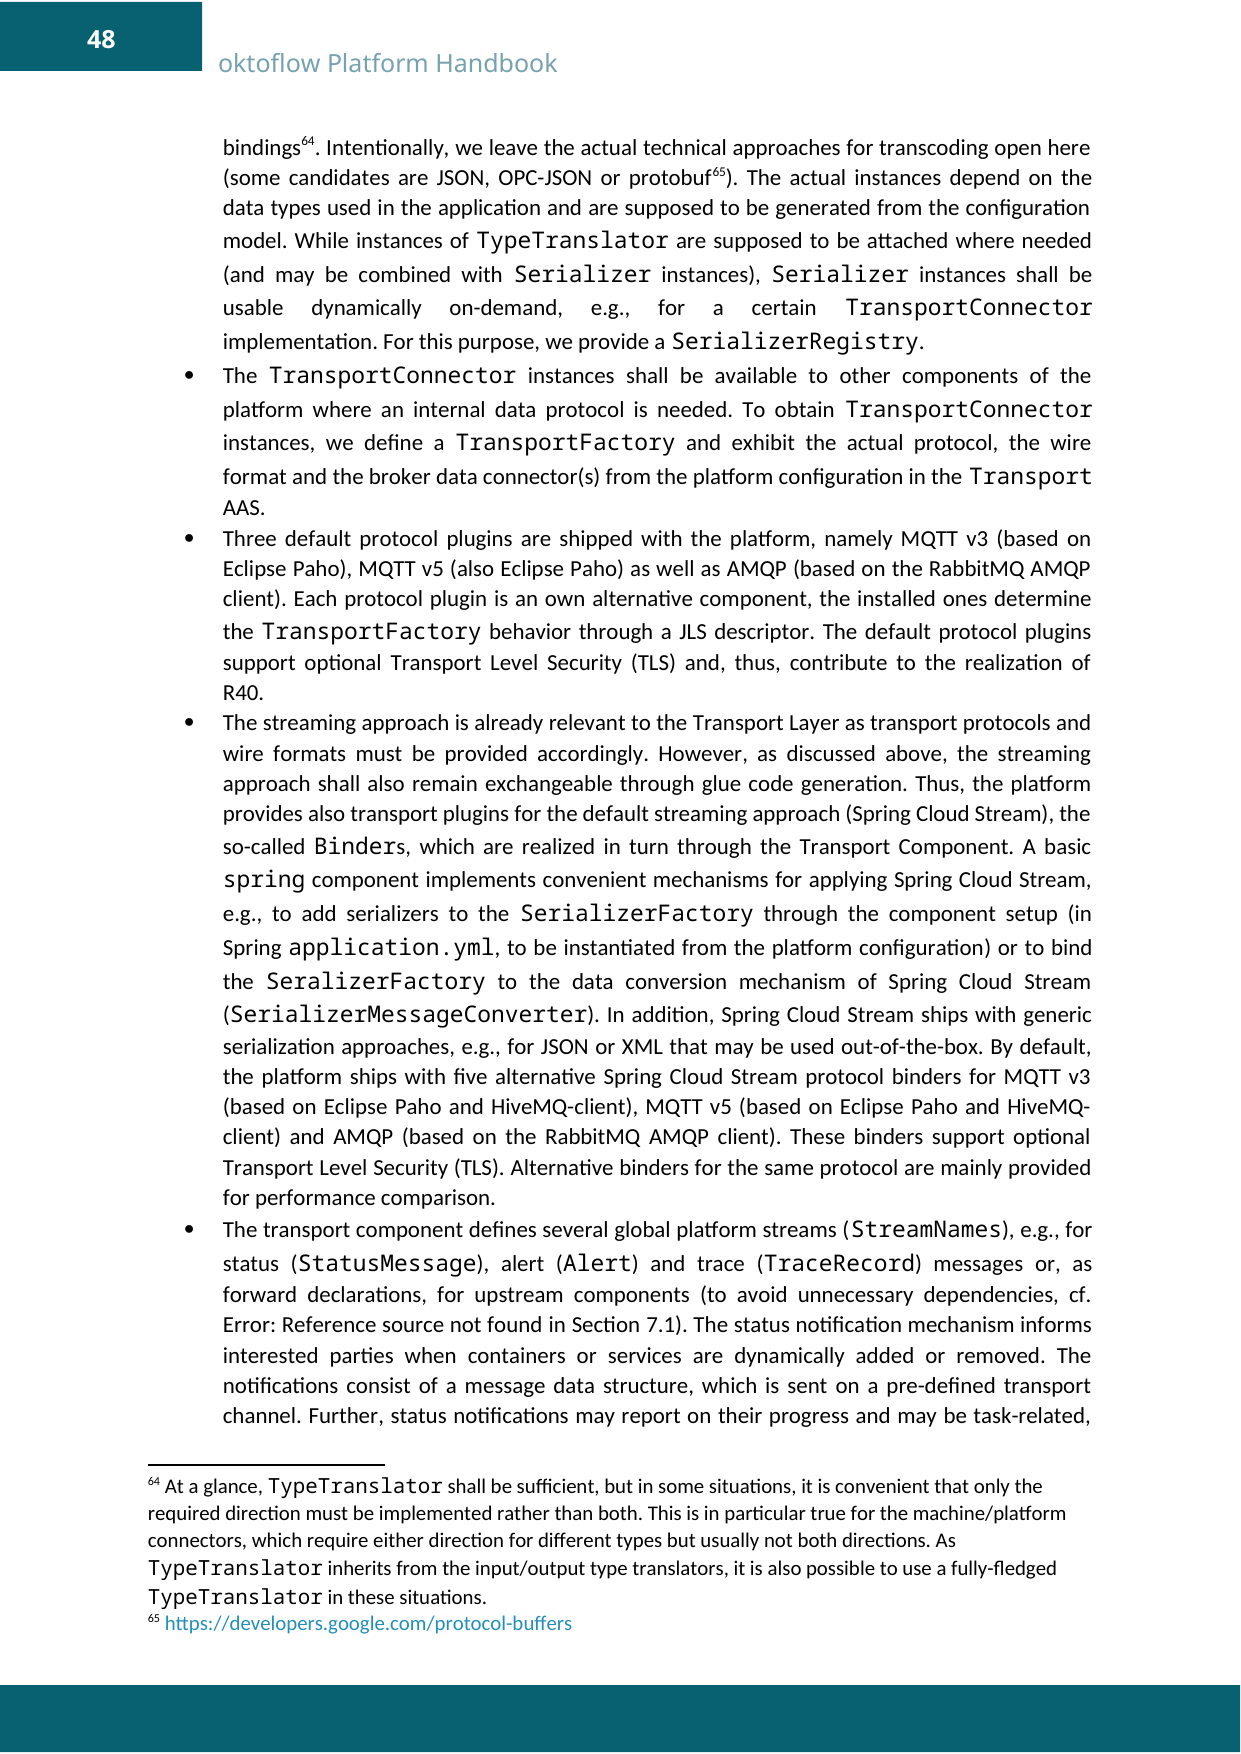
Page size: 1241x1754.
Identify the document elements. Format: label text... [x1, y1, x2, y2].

list Three default protocol plugins are shipped with the platform, namely MQTT v3 (based on Eclipse Paho), MQTT v5 (also Eclipse Paho) as well as AMQP (based on the RabbitMQ AMQP client). Each protocol plugin is an own alternative component, the installed ones determine the TransportFactory behavior through a JLS descriptor. The default protocol plugins support optional Transport Level Security (TLS) and, thus, contribute to the realization of R40. [185, 524, 1093, 706]
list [185, 133, 1093, 356]
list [185, 1213, 1093, 1429]
list The streaming approach is already relevant to the Transport Layer as transport protocols and wire formats must be provided accordingly. However, as discussed above, the streaming approach shall also remain exchangeable through glue code generation. Thus, the platform provides also transport plugins for the default streaming approach (Spring Cloud Stream), the so-called Binders, which are realized in turn through the Transport Component. A basic spring component implements convenient mechanisms for applying Spring Cloud Stream, e.g., to add serializers to the SerializerFactory through the component setup (in Spring application.yml, to be instantiated from the platform configuration) or to bind the SeralizerFactory to the data conversion mechanism of Spring Cloud Stream (SerializerMessageConverter). In addition, Spring Cloud Stream ships with generic serialization approaches, e.g., for JSON or XML that may be used out-of-the-box. By default, the platform ships with five alternative Spring Cloud Stream protocol binders for MQTT v3 (based on Eclipse Paho and HiveMQ-client), MQTT v5 (based on Eclipse Paho and HiveMQ-client) and AMQP (based on the RabbitMQ AMQP client). These binders support optional Transport Level Security (TLS). Alternative binders for the same protocol are mainly provided for performance comparison. [185, 708, 1093, 1211]
list The TransportConnector instances shall be available to other components of the platform where an internal data protocol is needed. To obtain TransportConnector instances, we define a TransportFactory and exhibit the actual protocol, the wire format and the broker data connector(s) from the platform configuration in the Transport AAS. [185, 359, 1093, 522]
